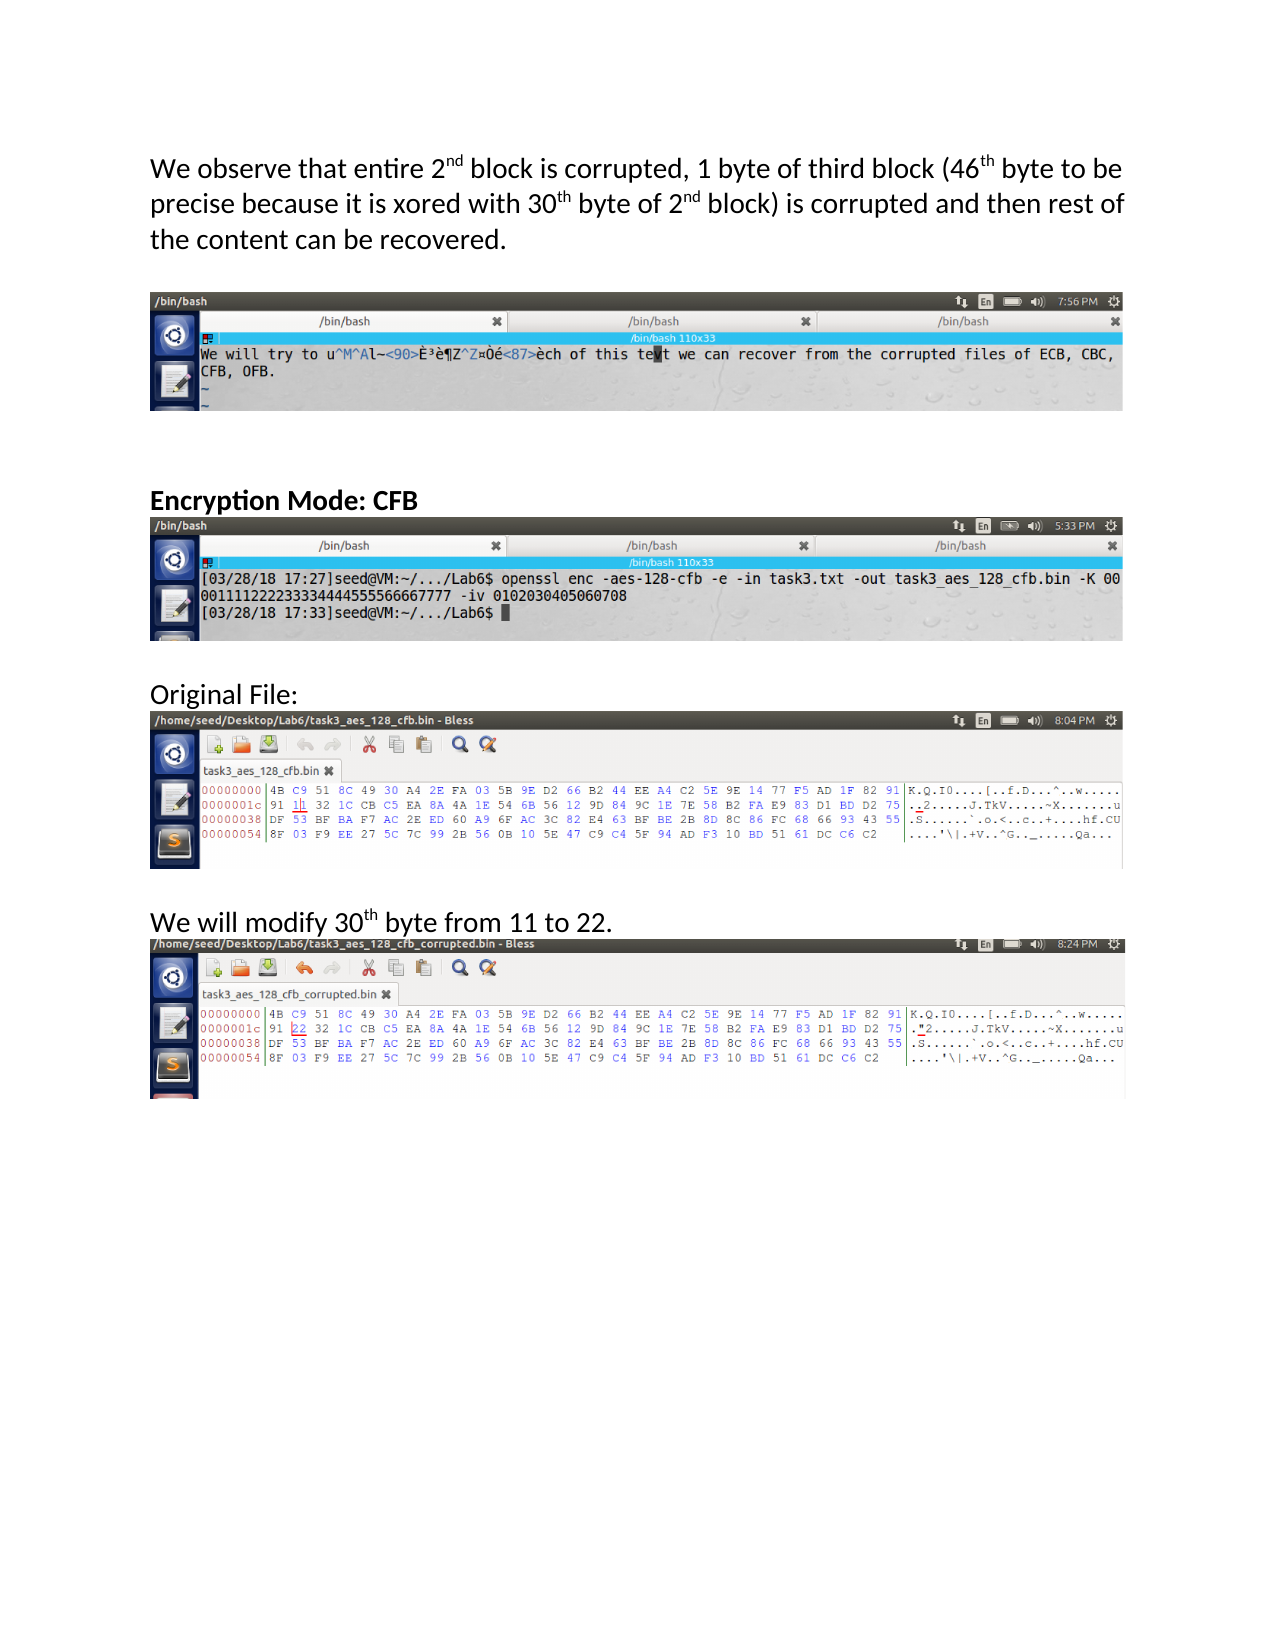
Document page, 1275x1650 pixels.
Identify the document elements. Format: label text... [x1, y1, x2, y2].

picture [150, 517, 1123, 641]
picture [150, 711, 1123, 869]
picture [150, 292, 1123, 411]
picture [150, 939, 1125, 1099]
text Original File: [150, 676, 1125, 712]
text We will modify 30th byte from 11 to 22. [150, 904, 1125, 939]
text We observe that entire 2nd block is corrupted, 1 byte of third block (46th byte to be precise because it is xored with 30th byte of 2nd block) is corrupted and then rest of the content can be recovered. [150, 150, 1125, 257]
